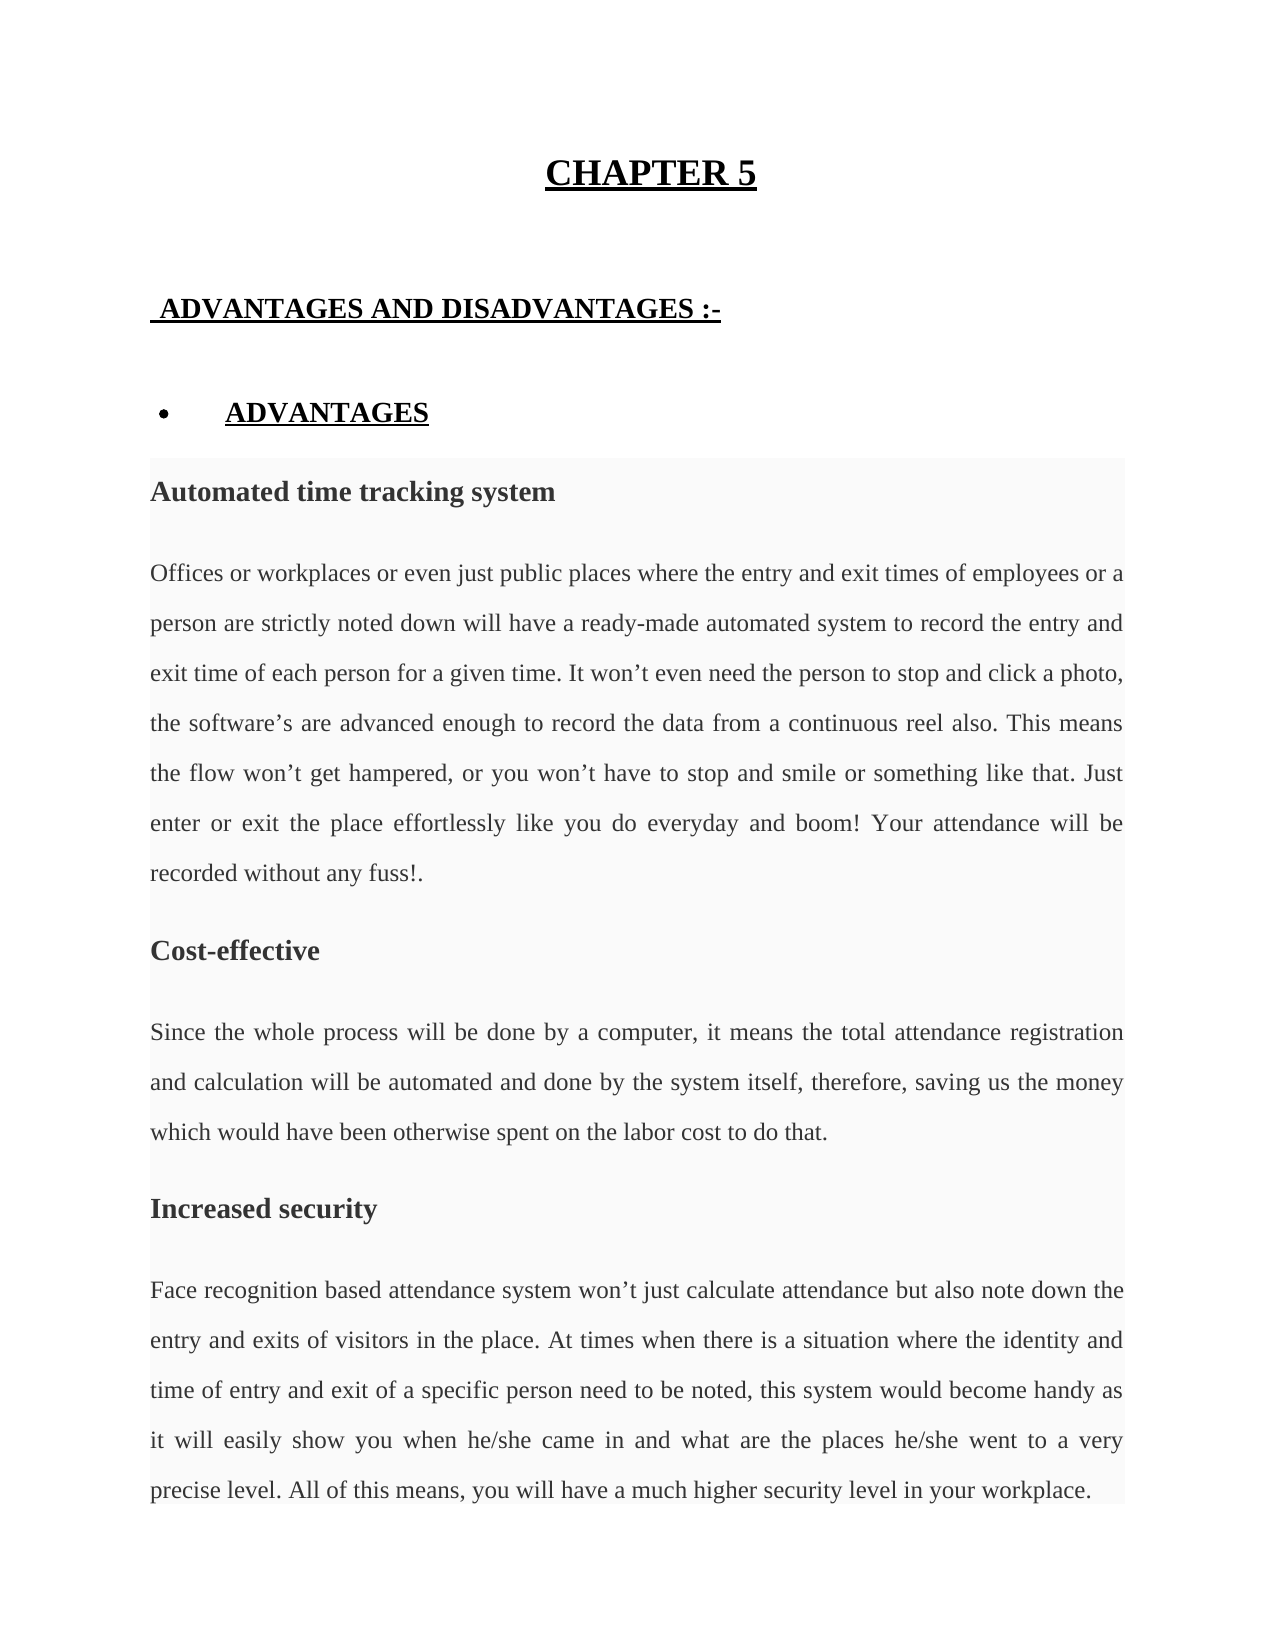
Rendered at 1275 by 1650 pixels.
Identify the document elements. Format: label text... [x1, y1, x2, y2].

text Since the whole process will be done by a computer, it means the total attendance registration and calculation will be automated and done by the system itself, therefore, saving us the money which would have been otherwise spent on the labor cost to do that. [150, 996, 1125, 1146]
list ADVANTAGES AND DISADVANTAGES :- [150, 291, 1125, 324]
text Face recognition based attendance system won’t just calculate attendance but also note down the entry and exits of visitors in the place. At times when there is a situation where the identity and time of entry and exit of a specific person need to be noted, this system would become handy as it will easily show you when he/she came in and what are the places he/she went to a very precise level. All of this means, you will have a much higher security level in your workplace. [150, 1254, 1125, 1504]
text Increased security [150, 1175, 1125, 1225]
list ADVANTAGES [159, 395, 1125, 429]
text Offices or workplaces or even just public places where the entry and exit times of employees or a person are strictly noted down will have a ready-made automated system to record the entry and exit time of each person for a given time. It won’t even need the person to stop and click a photo, the software’s are advanced enough to record the data from a continuous reel also. This means the flow won’t get hampered, or you won’t have to stop and smile or something like that. Just enter or exit the place effortlessly like you do everyday and boom! Your attendance will be recorded without any fuss!. [150, 537, 1125, 887]
text Cost-effective [150, 916, 1125, 966]
text CHAPTER 5 [537, 150, 764, 193]
text Automated time tracking system [150, 458, 1125, 508]
